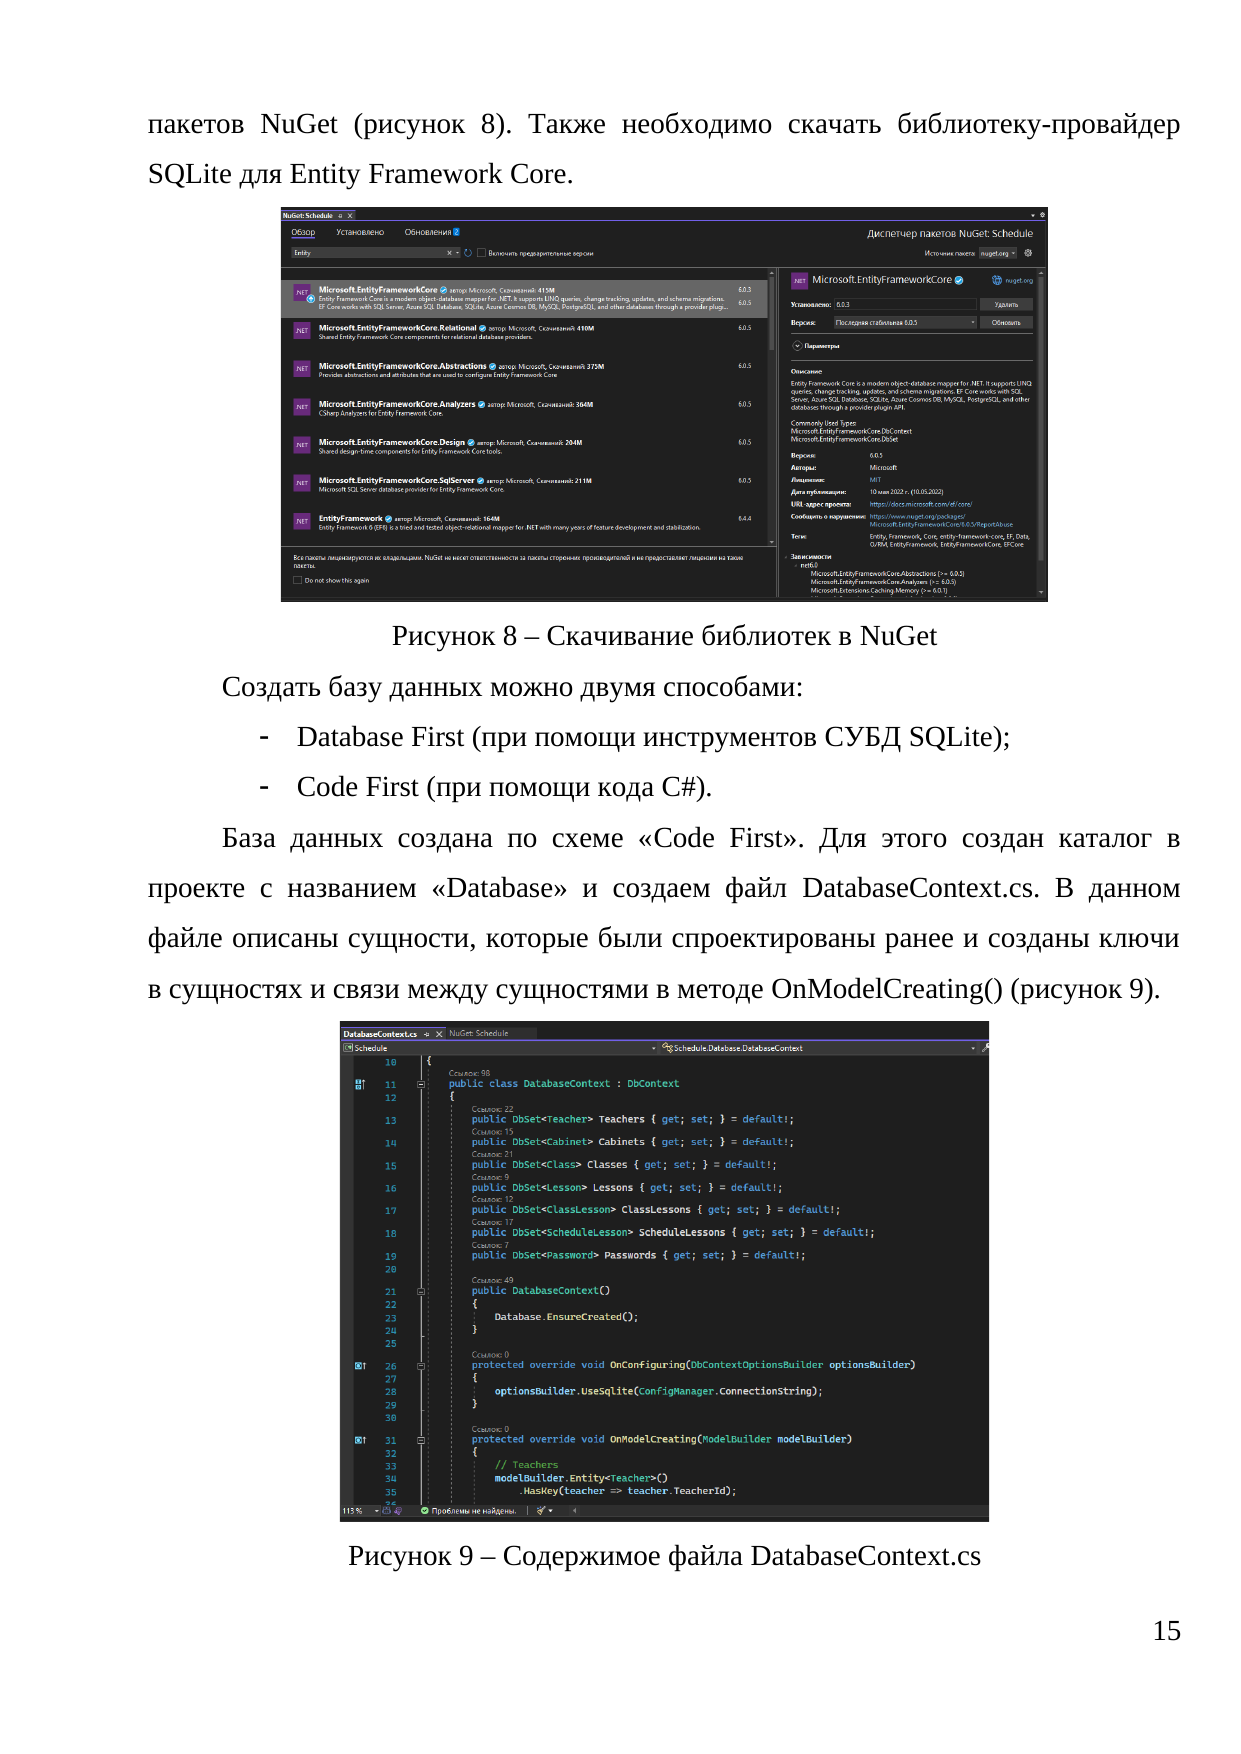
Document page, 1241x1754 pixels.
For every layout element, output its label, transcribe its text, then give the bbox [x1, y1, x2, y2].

text Рисунок 8 – Скачивание библиотек в NuGet [148, 618, 1181, 652]
list Database First (при помощи инструментов СУБД SQLite); [259, 719, 1181, 753]
picture [280, 207, 1048, 602]
text База данных создана по схеме «Code First». Для этого создан каталог в проекте с названием «Database» и создаем файл DatabaseContext.cs. В данном файле описаны сущности, которые были спроектированы ранее и созданы ключи в сущностях и связи между сущностями в методе OnModelCreating() (рисунок 9). [148, 820, 1181, 1004]
text Рисунок 9 – Содержимое файла DatabaseContext.cs [148, 1538, 1181, 1571]
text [148, 106, 1181, 190]
text Создать базу данных можно двумя способами: [148, 669, 1181, 702]
picture [339, 1021, 990, 1522]
list Code First (при помощи кода C#). [259, 769, 1181, 803]
